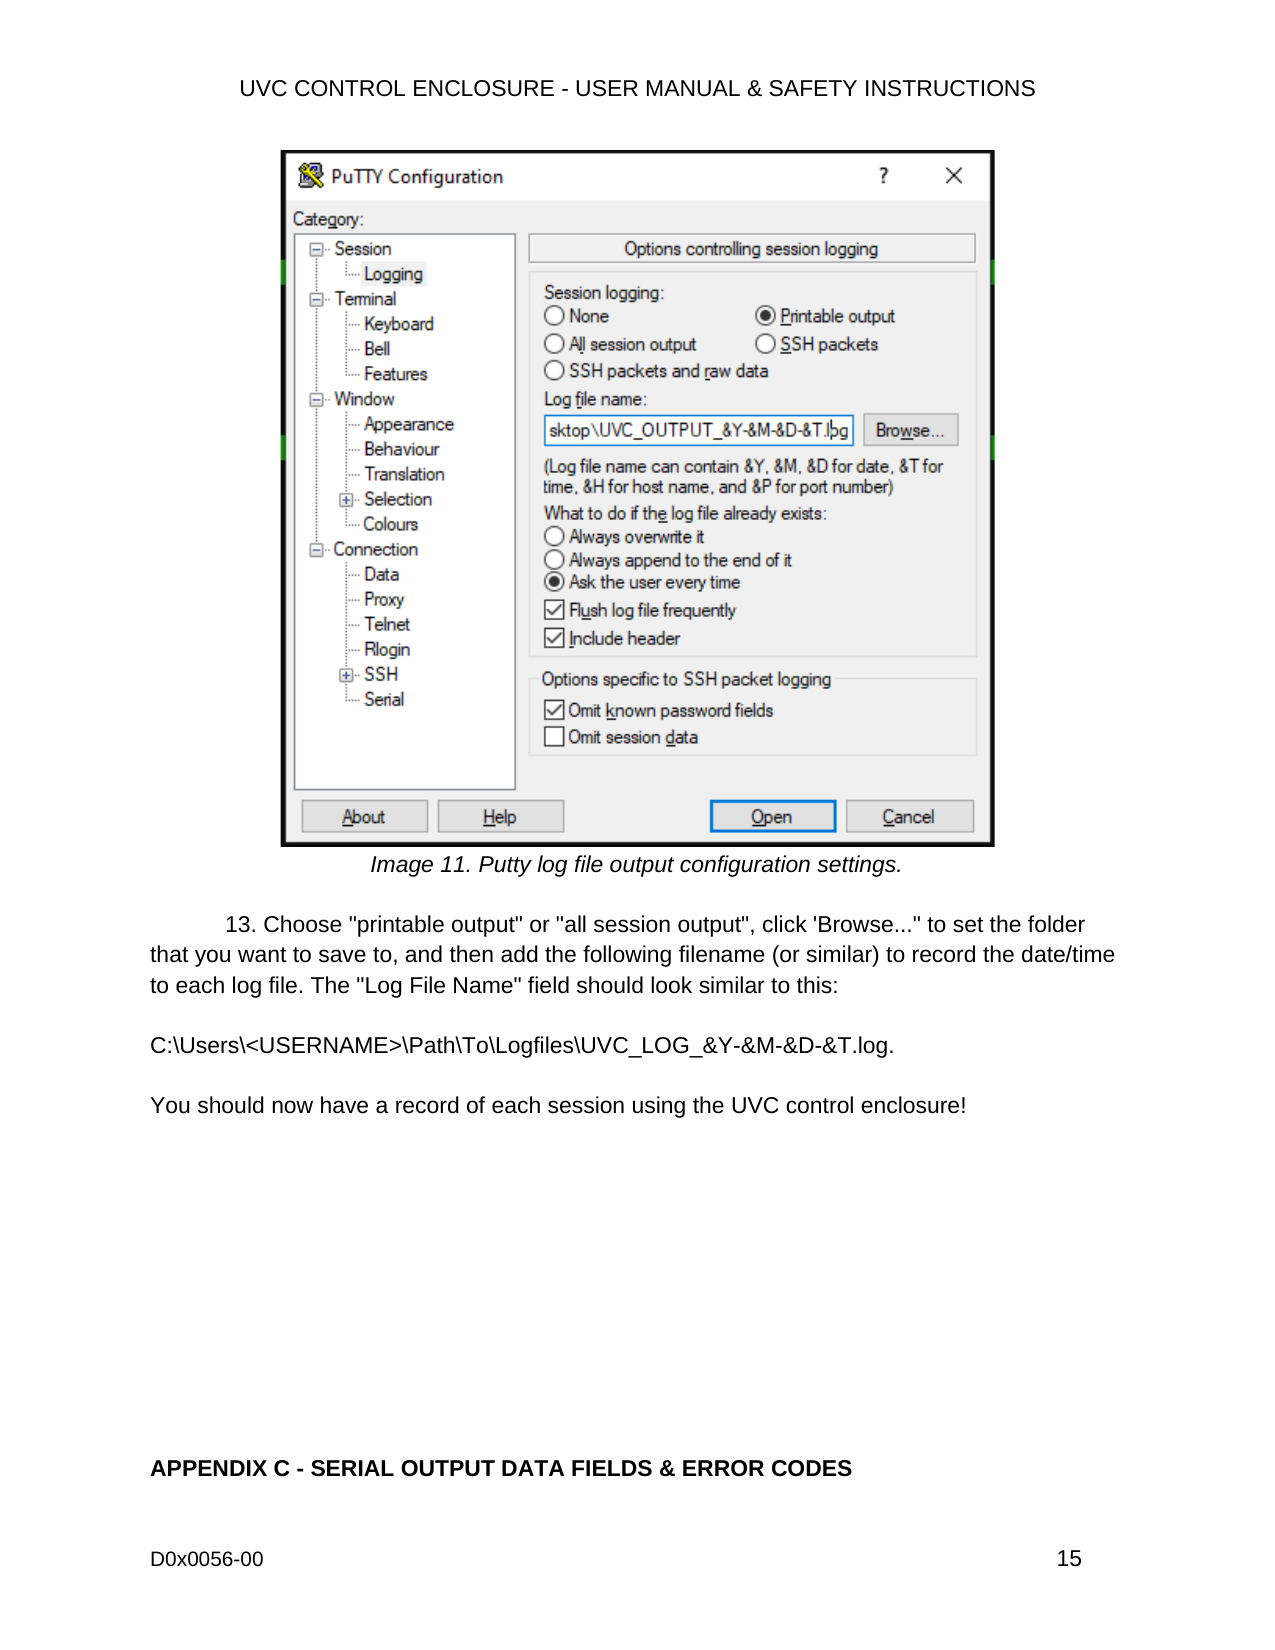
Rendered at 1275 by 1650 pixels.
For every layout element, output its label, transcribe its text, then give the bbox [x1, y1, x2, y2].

text C:\Users\<USERNAME>\Path\To\Logfiles\UVC_LOG_&Y-&M-&D-&T.log. [150, 1032, 1125, 1058]
picture [280, 150, 995, 847]
text Image 11. Putty log file output configuration settings. [150, 851, 1125, 877]
text You should now have a record of each session using the UVC control enclosure! [150, 1092, 1125, 1119]
text APPENDIX C - SERIAL OUTPUT DATA FIELDS & ERROR CODES [150, 1455, 1125, 1481]
text 13. Choose "printable output" or "all session output", click 'Browse..." to set the folder that you want to save to, and then add the following filename (or similar) to record the date/time to each log file. The "Log File Name" field should look similar to this: [150, 911, 1125, 998]
